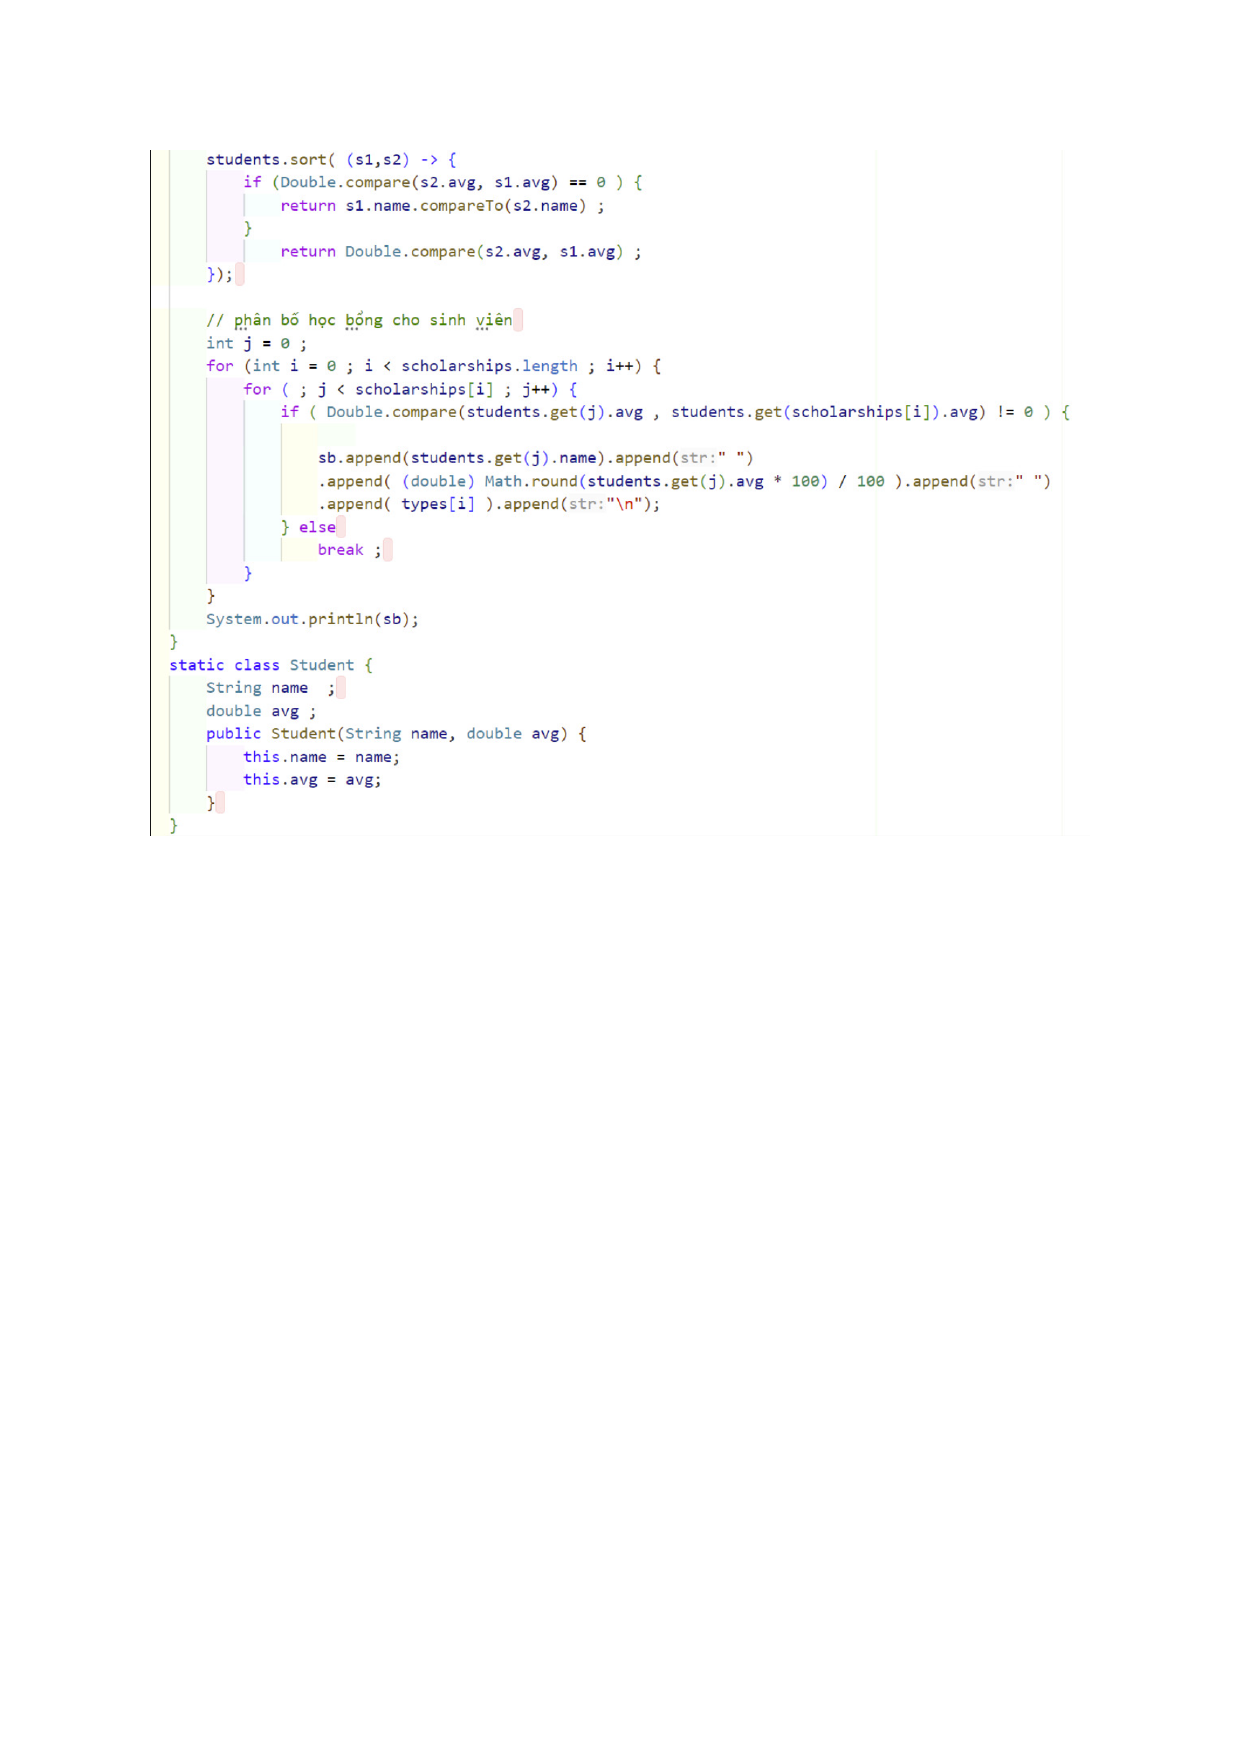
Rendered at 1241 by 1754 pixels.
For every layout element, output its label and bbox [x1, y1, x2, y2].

picture [150, 150, 1091, 836]
